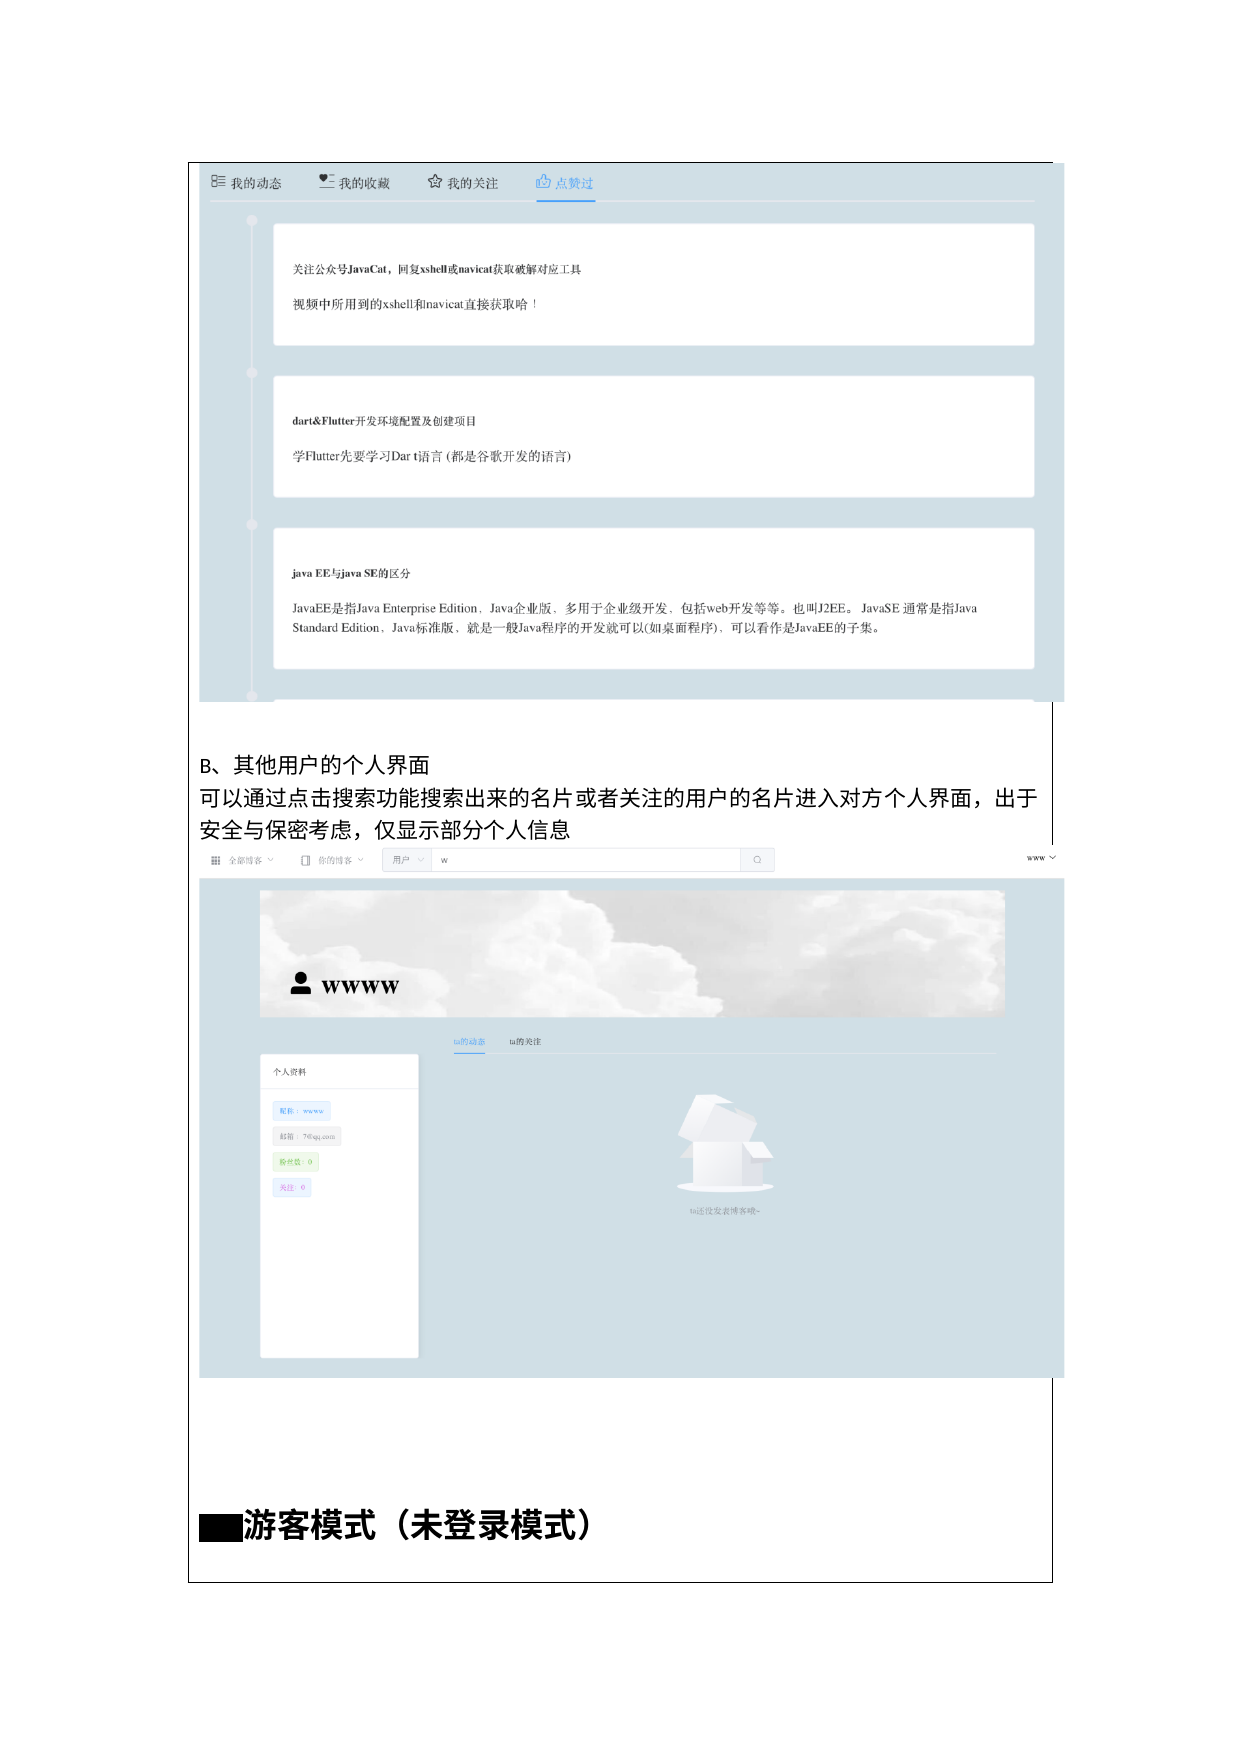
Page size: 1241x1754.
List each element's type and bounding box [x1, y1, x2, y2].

table_cell [189, 163, 1052, 1582]
picture [199, 163, 1065, 702]
picture [199, 845, 1065, 1378]
